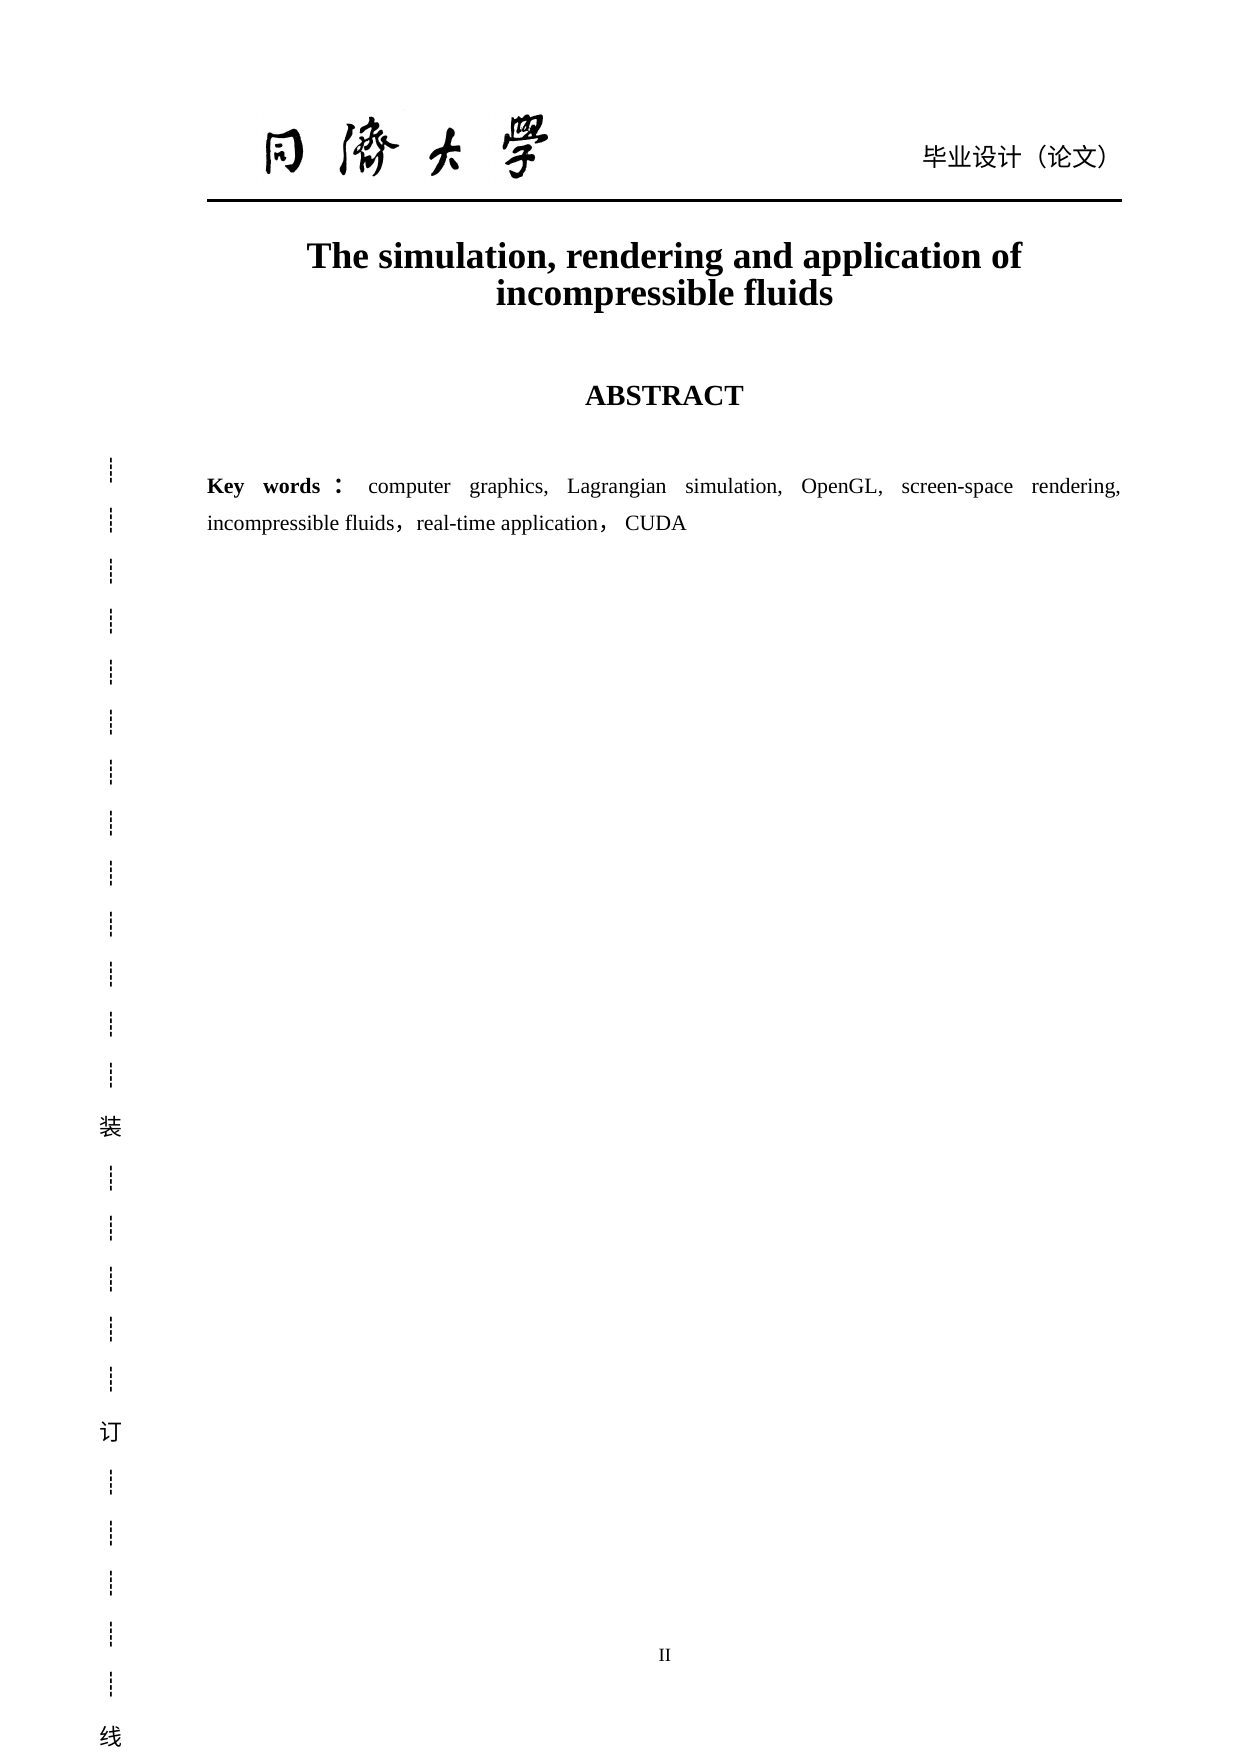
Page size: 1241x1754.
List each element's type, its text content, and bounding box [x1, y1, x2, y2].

text Key words：computer graphics, Lagrangian simulation, OpenGL, screen-space rendering, incompressible fluids，real-time application， CUDA [207, 463, 1122, 538]
text ABSTRACT [207, 376, 1122, 413]
text The simulation, rendering and application of incompressible fluids [207, 238, 1122, 313]
picture [244, 106, 566, 185]
